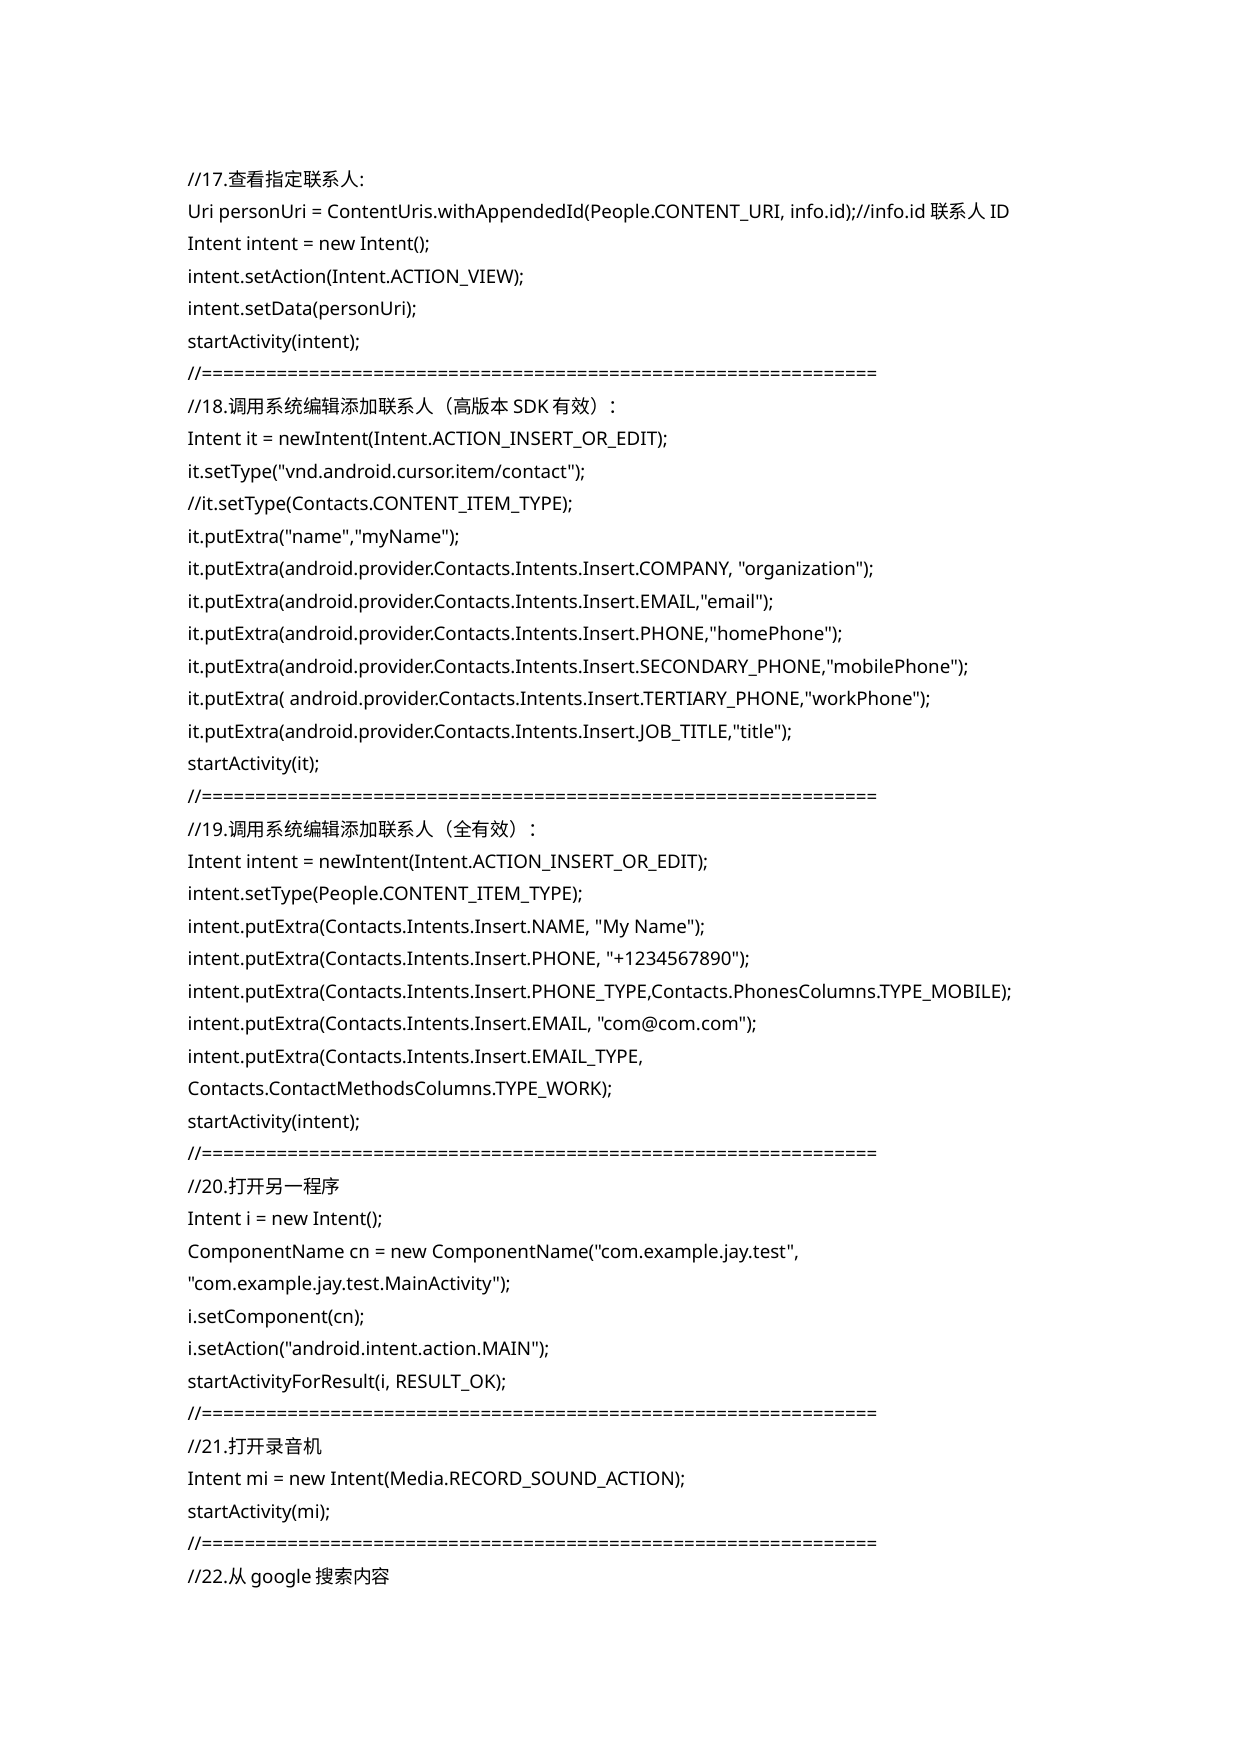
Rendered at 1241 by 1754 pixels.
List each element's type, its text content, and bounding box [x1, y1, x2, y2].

text //=============================================================== [187, 1397, 1053, 1429]
text it.putExtra(android.provider.Contacts.Intents.Insert.JOB_TITLE,"title"); [187, 714, 1053, 747]
text startActivityForResult(i, RESULT_OK); [187, 1364, 1053, 1397]
text Intent it = newIntent(Intent.ACTION_INSERT_OR_EDIT); [187, 422, 1053, 454]
text startActivity(intent); [187, 324, 1053, 357]
text it.putExtra(android.provider.Contacts.Intents.Insert.PHONE,"homePhone"); [187, 617, 1053, 649]
text i.setAction("android.intent.action.MAIN"); [187, 1332, 1053, 1364]
text intent.setType(People.CONTENT_ITEM_TYPE); [187, 877, 1053, 909]
text Intent intent = newIntent(Intent.ACTION_INSERT_OR_EDIT); [187, 844, 1053, 877]
text it.putExtra(android.provider.Contacts.Intents.Insert.SECONDARY_PHONE,"mobilePhone"); [187, 649, 1053, 682]
text //18.调用系统编辑添加联系人（高版本SDK有效）： [187, 389, 1053, 422]
text intent.putExtra(Contacts.Intents.Insert.PHONE_TYPE,Contacts.PhonesColumns.TYPE_MOBILE); [187, 974, 1053, 1007]
text startActivity(mi); [187, 1494, 1053, 1527]
text //22.从google搜索内容 [187, 1559, 1053, 1592]
text "com.example.jay.test.MainActivity"); [187, 1267, 1053, 1299]
text Intent intent = new Intent(); [187, 227, 1053, 259]
text //=============================================================== [187, 1137, 1053, 1169]
text intent.putExtra(Contacts.Intents.Insert.EMAIL, "com@com.com"); [187, 1007, 1053, 1039]
text //20.打开另一程序 [187, 1169, 1053, 1202]
text intent.putExtra(Contacts.Intents.Insert.PHONE, "+1234567890"); [187, 942, 1053, 974]
text startActivity(intent); [187, 1104, 1053, 1137]
text //it.setType(Contacts.CONTENT_ITEM_TYPE); [187, 487, 1053, 519]
text Uri personUri = ContentUris.withAppendedId(People.CONTENT_URI, info.id);//info.id联系人ID [187, 194, 1053, 227]
text it.putExtra( android.provider.Contacts.Intents.Insert.TERTIARY_PHONE,"workPhone"); [187, 682, 1053, 714]
text intent.setAction(Intent.ACTION_VIEW); [187, 259, 1053, 292]
text //19.调用系统编辑添加联系人（全有效）： [187, 812, 1053, 844]
text intent.putExtra(Contacts.Intents.Insert.NAME, "My Name"); [187, 909, 1053, 942]
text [187, 1527, 1053, 1559]
text it.setType("vnd.android.cursor.item/contact"); [187, 454, 1053, 487]
text it.putExtra("name","myName"); [187, 519, 1053, 552]
text Intent mi = new Intent(Media.RECORD_SOUND_ACTION); [187, 1462, 1053, 1494]
text //=============================================================== [187, 357, 1053, 389]
text intent.setData(personUri); [187, 292, 1053, 324]
text //17.查看指定联系人: [187, 162, 1053, 194]
text i.setComponent(cn); [187, 1299, 1053, 1332]
text intent.putExtra(Contacts.Intents.Insert.EMAIL_TYPE, Contacts.ContactMethodsColumns.TYPE_WORK); [187, 1039, 1053, 1104]
text //21.打开录音机 [187, 1429, 1053, 1462]
text it.putExtra(android.provider.Contacts.Intents.Insert.COMPANY, "organization"); [187, 552, 1053, 584]
text Intent i = new Intent(); [187, 1202, 1053, 1234]
text ComponentName cn = new ComponentName("com.example.jay.test", [187, 1234, 1053, 1267]
text it.putExtra(android.provider.Contacts.Intents.Insert.EMAIL,"email"); [187, 584, 1053, 617]
text startActivity(it); [187, 747, 1053, 779]
text //=============================================================== [187, 779, 1053, 812]
